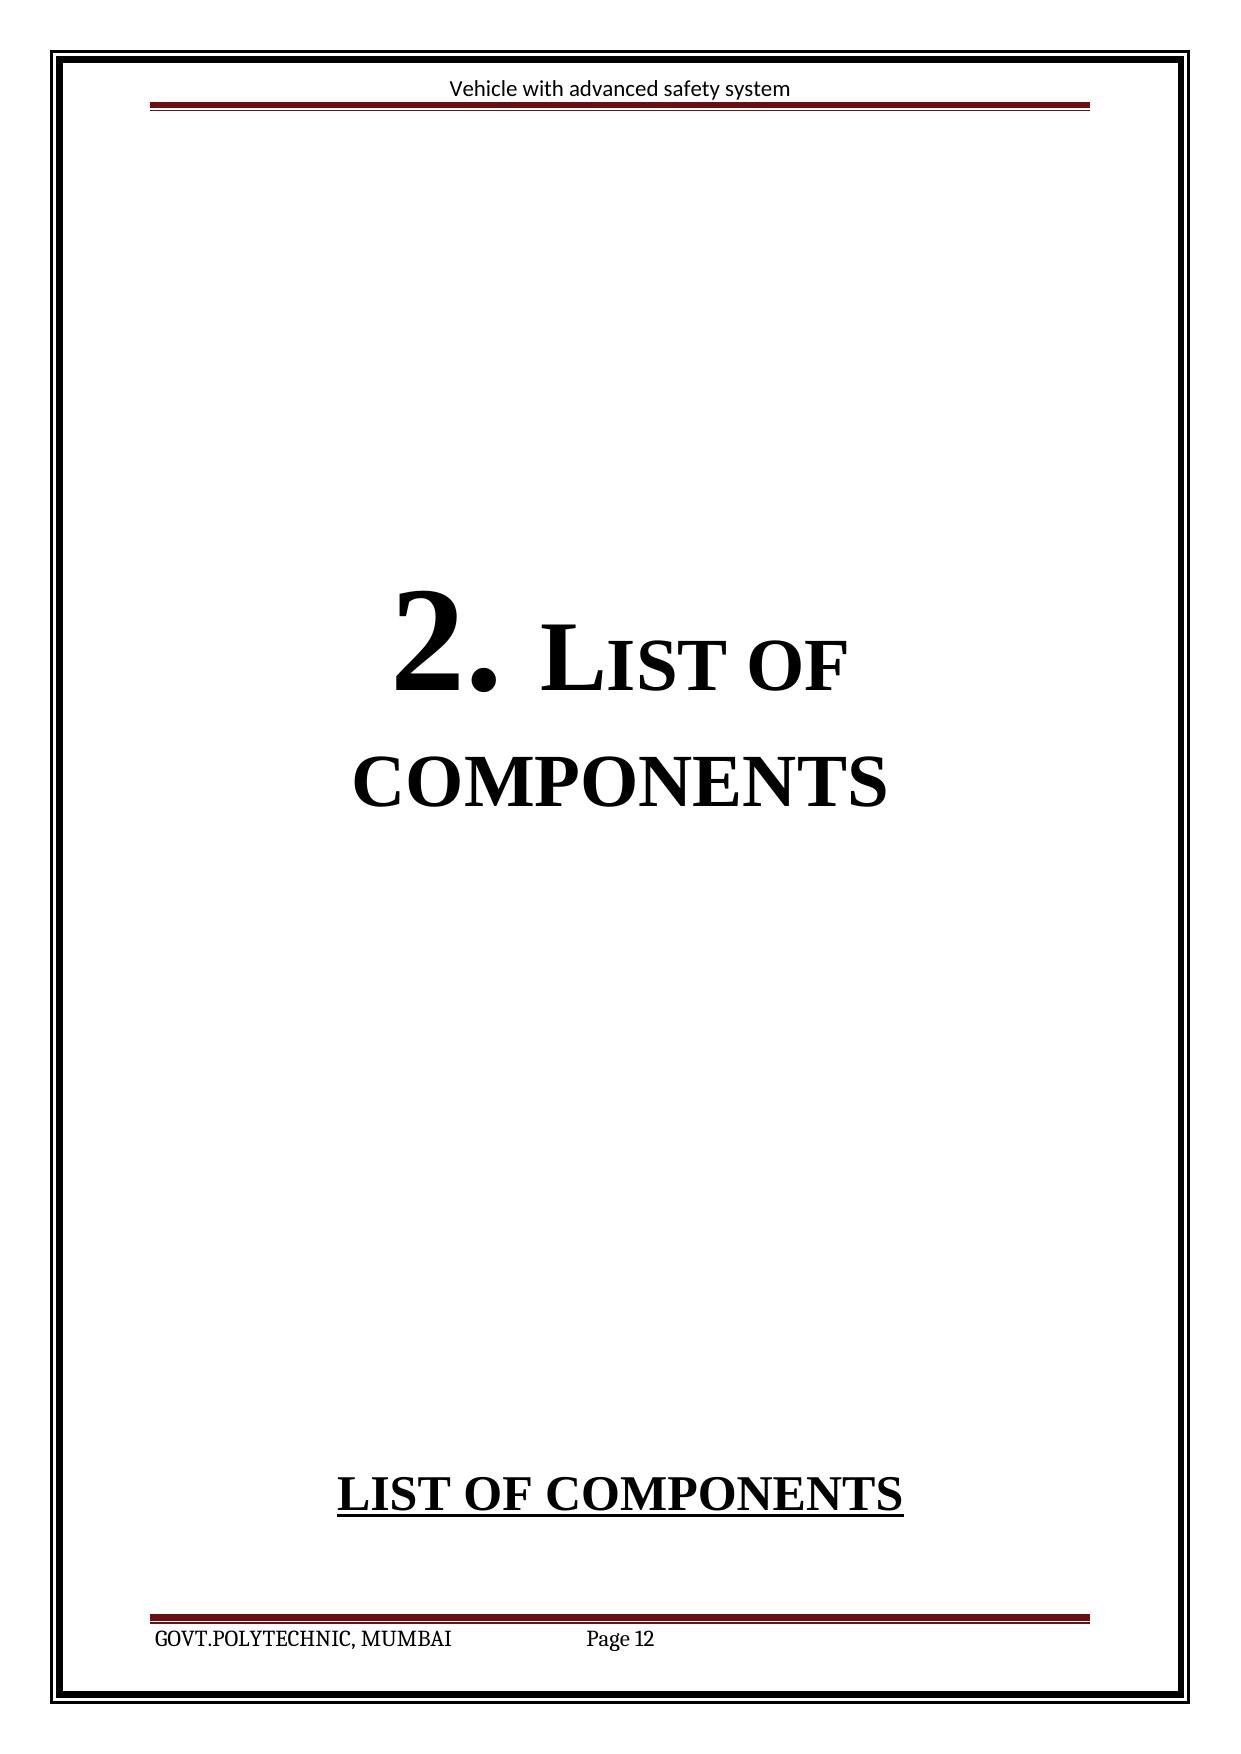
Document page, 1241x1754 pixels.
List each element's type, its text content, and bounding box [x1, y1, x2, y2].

text 2. LIST OF COMPONENTS [150, 551, 1090, 822]
text LIST OF COMPONENTS [150, 1464, 1090, 1522]
